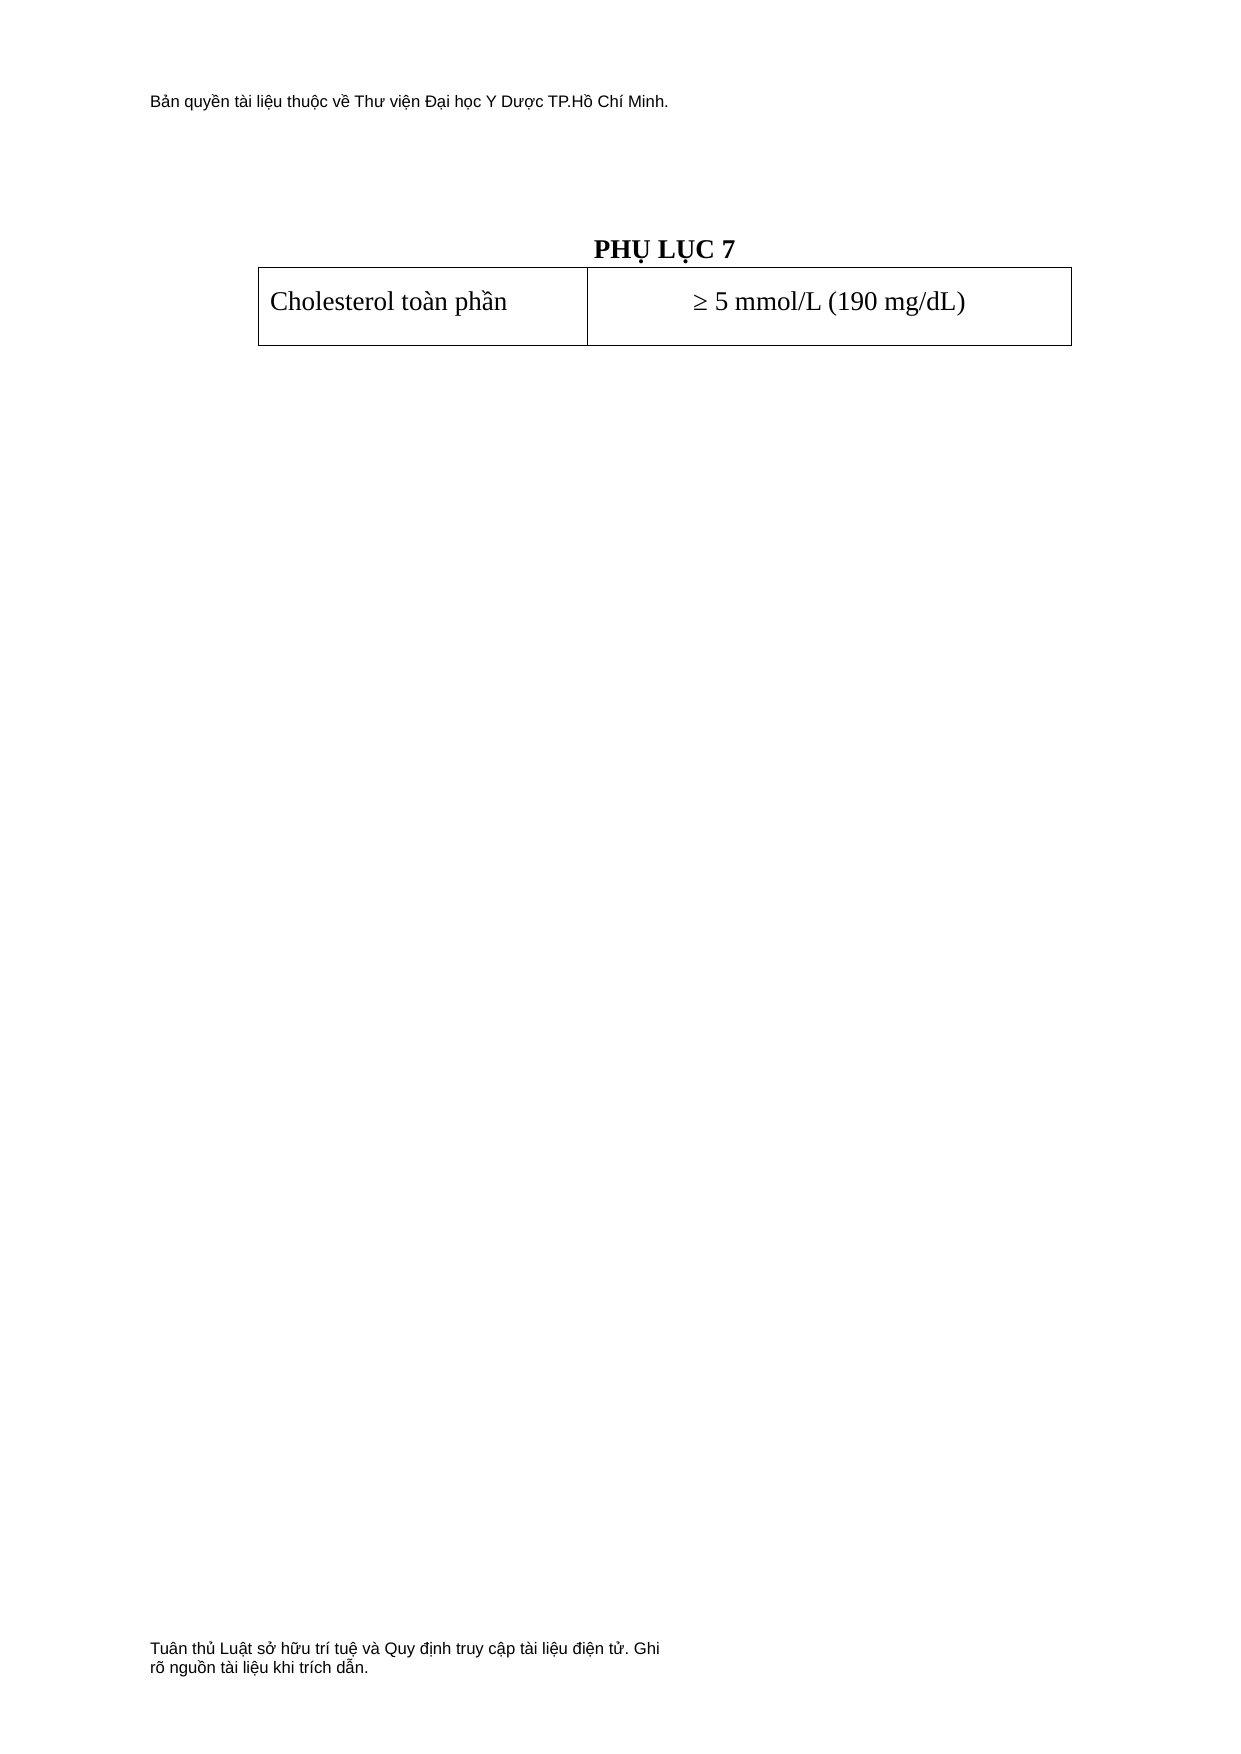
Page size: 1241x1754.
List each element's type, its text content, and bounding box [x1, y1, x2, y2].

table_cell ≥ 5 mmol/L (190 mg/dL) [588, 268, 1071, 345]
table_cell Cholesterol toàn phần [259, 268, 587, 345]
